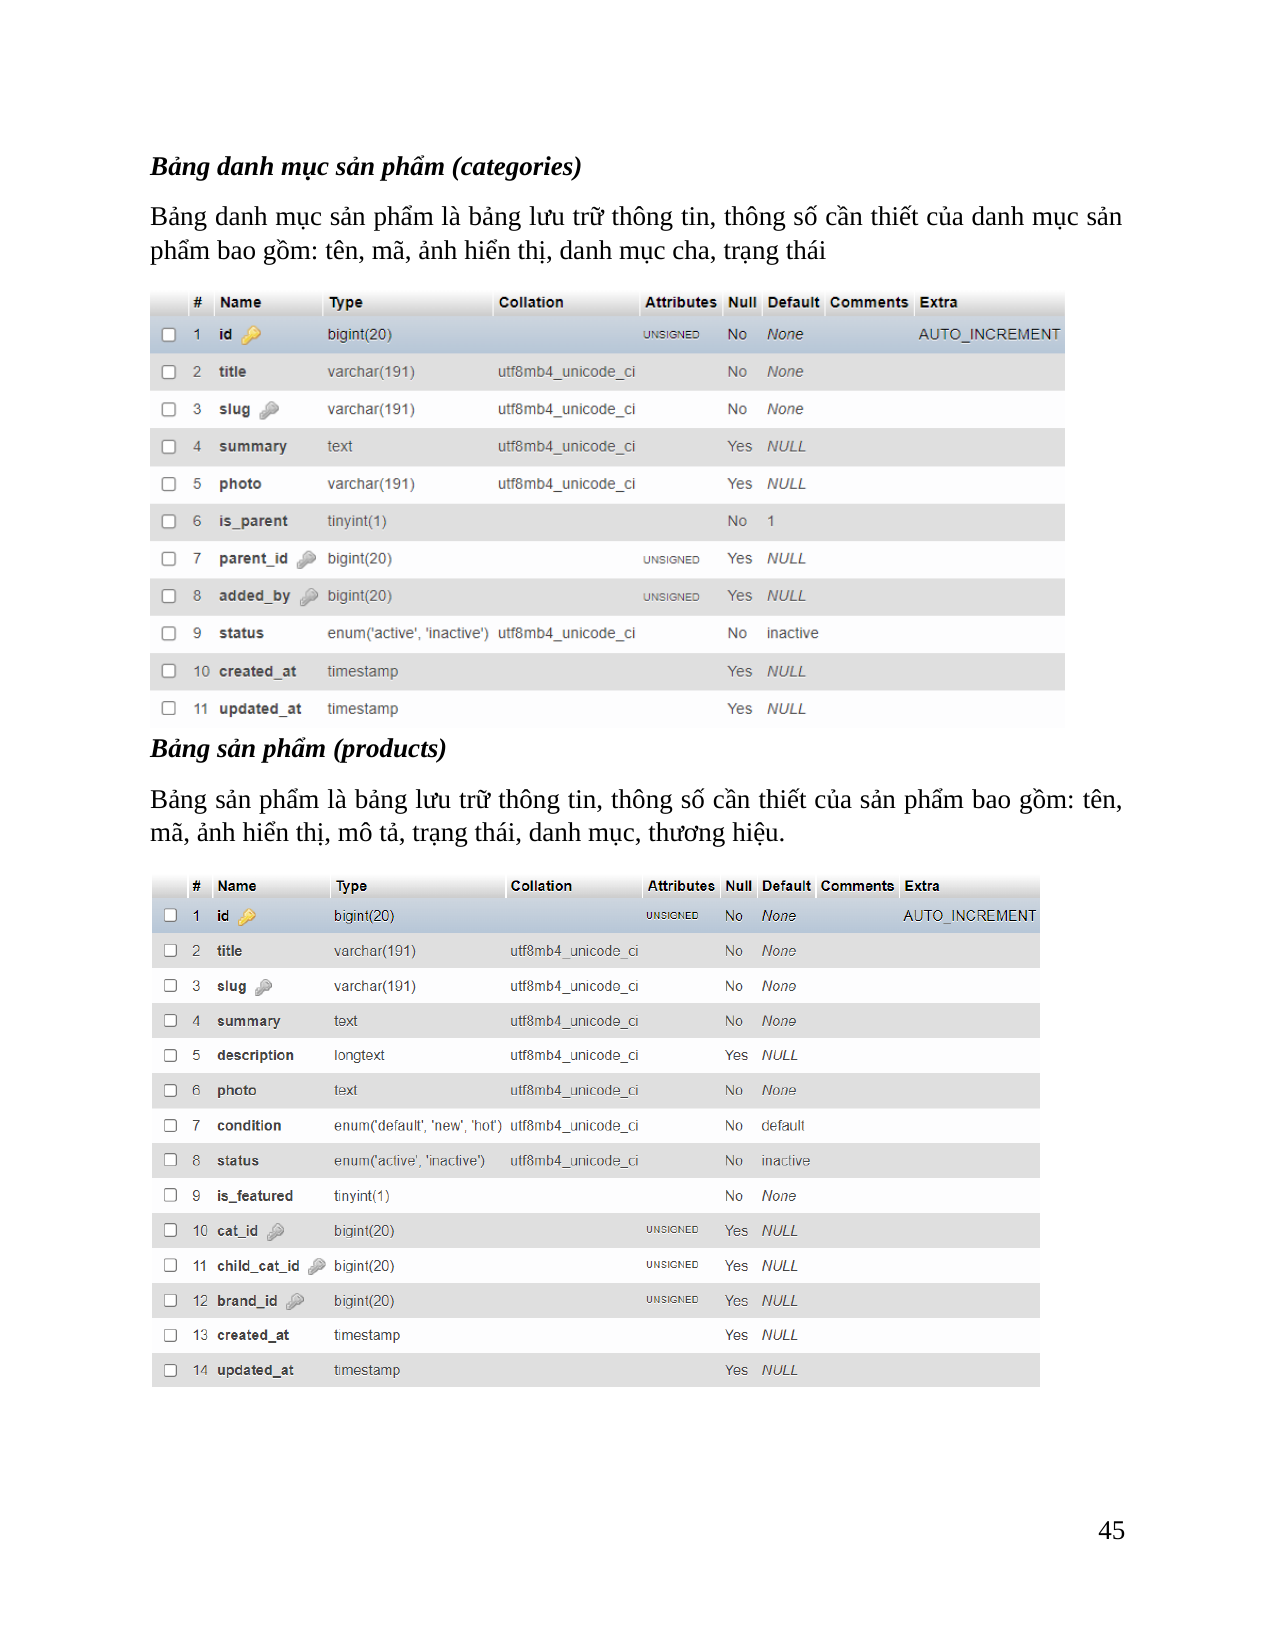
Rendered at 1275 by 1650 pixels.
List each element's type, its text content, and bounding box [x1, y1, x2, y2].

text Bảng danh mục sản phẩm là bảng lưu trữ thông tin, thông số cần thiết của danh mục sản phẩm bao gồm: tên, mã, ảnh hiển thị, danh mục cha, trạng thái [150, 200, 1125, 265]
text Bảng sản phẩm là bảng lưu trữ thông tin, thông số cần thiết của sản phẩm bao gồm: tên, mã, ảnh hiển thị, mô tả, trạng thái, danh mục, thương hiệu. [150, 783, 1125, 847]
picture [150, 866, 1040, 1387]
text Bảng danh mục sản phẩm (categories) [150, 150, 1125, 181]
picture [150, 283, 1065, 731]
